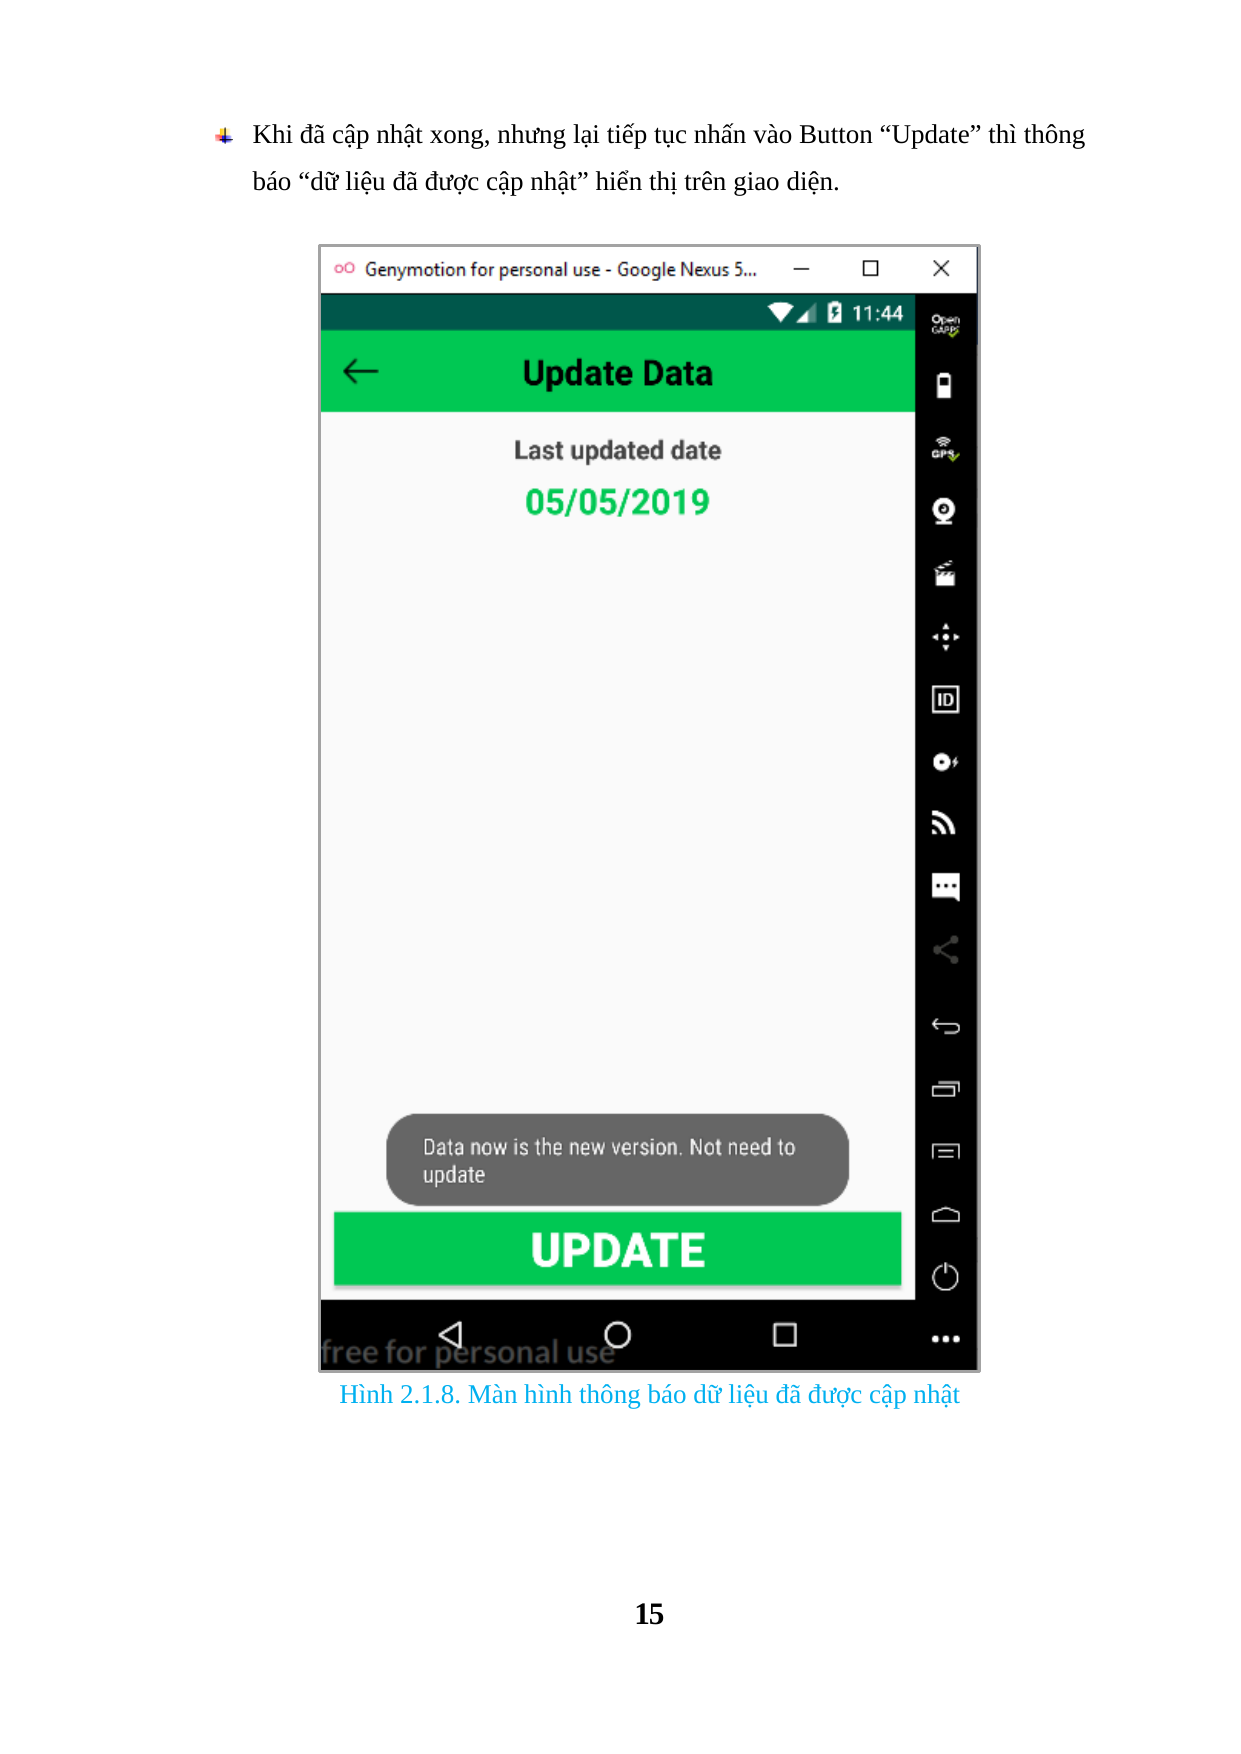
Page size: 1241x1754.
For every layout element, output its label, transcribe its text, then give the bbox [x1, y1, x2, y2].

picture [215, 126, 233, 144]
picture [321, 247, 978, 1370]
list Khi đã cập nhật xong, nhưng lại tiếp tục nhấn vào Button “Update” thì thông báo “dữ liệu đã được cập nhật” hiển thị trên giao diện. [215, 118, 1122, 243]
text Hình 2.1.8. Màn hình thông báo dữ liệu đã được cập nhật [177, 1378, 1122, 1409]
